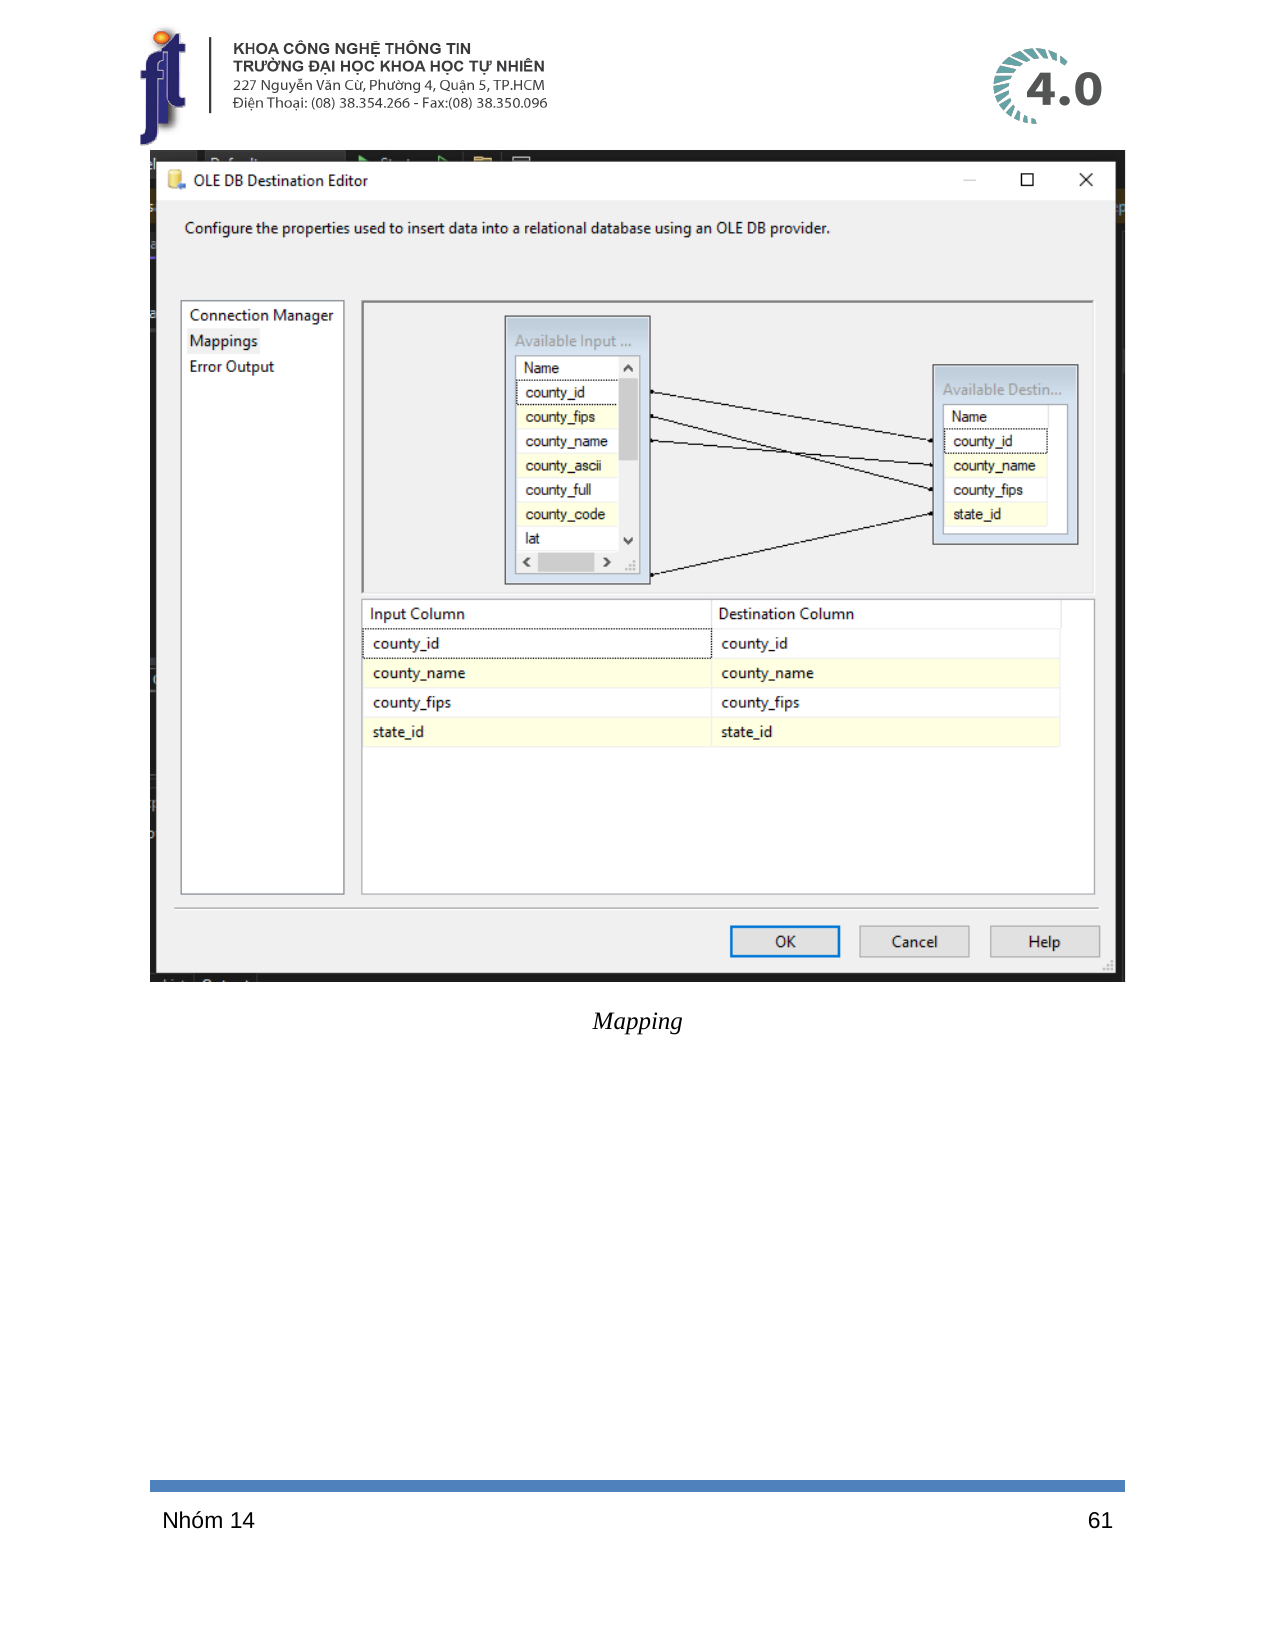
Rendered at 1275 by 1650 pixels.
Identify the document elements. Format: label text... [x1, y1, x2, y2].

picture [985, 41, 1108, 127]
picture [117, 21, 1125, 982]
text Mapping [150, 1006, 1125, 1035]
